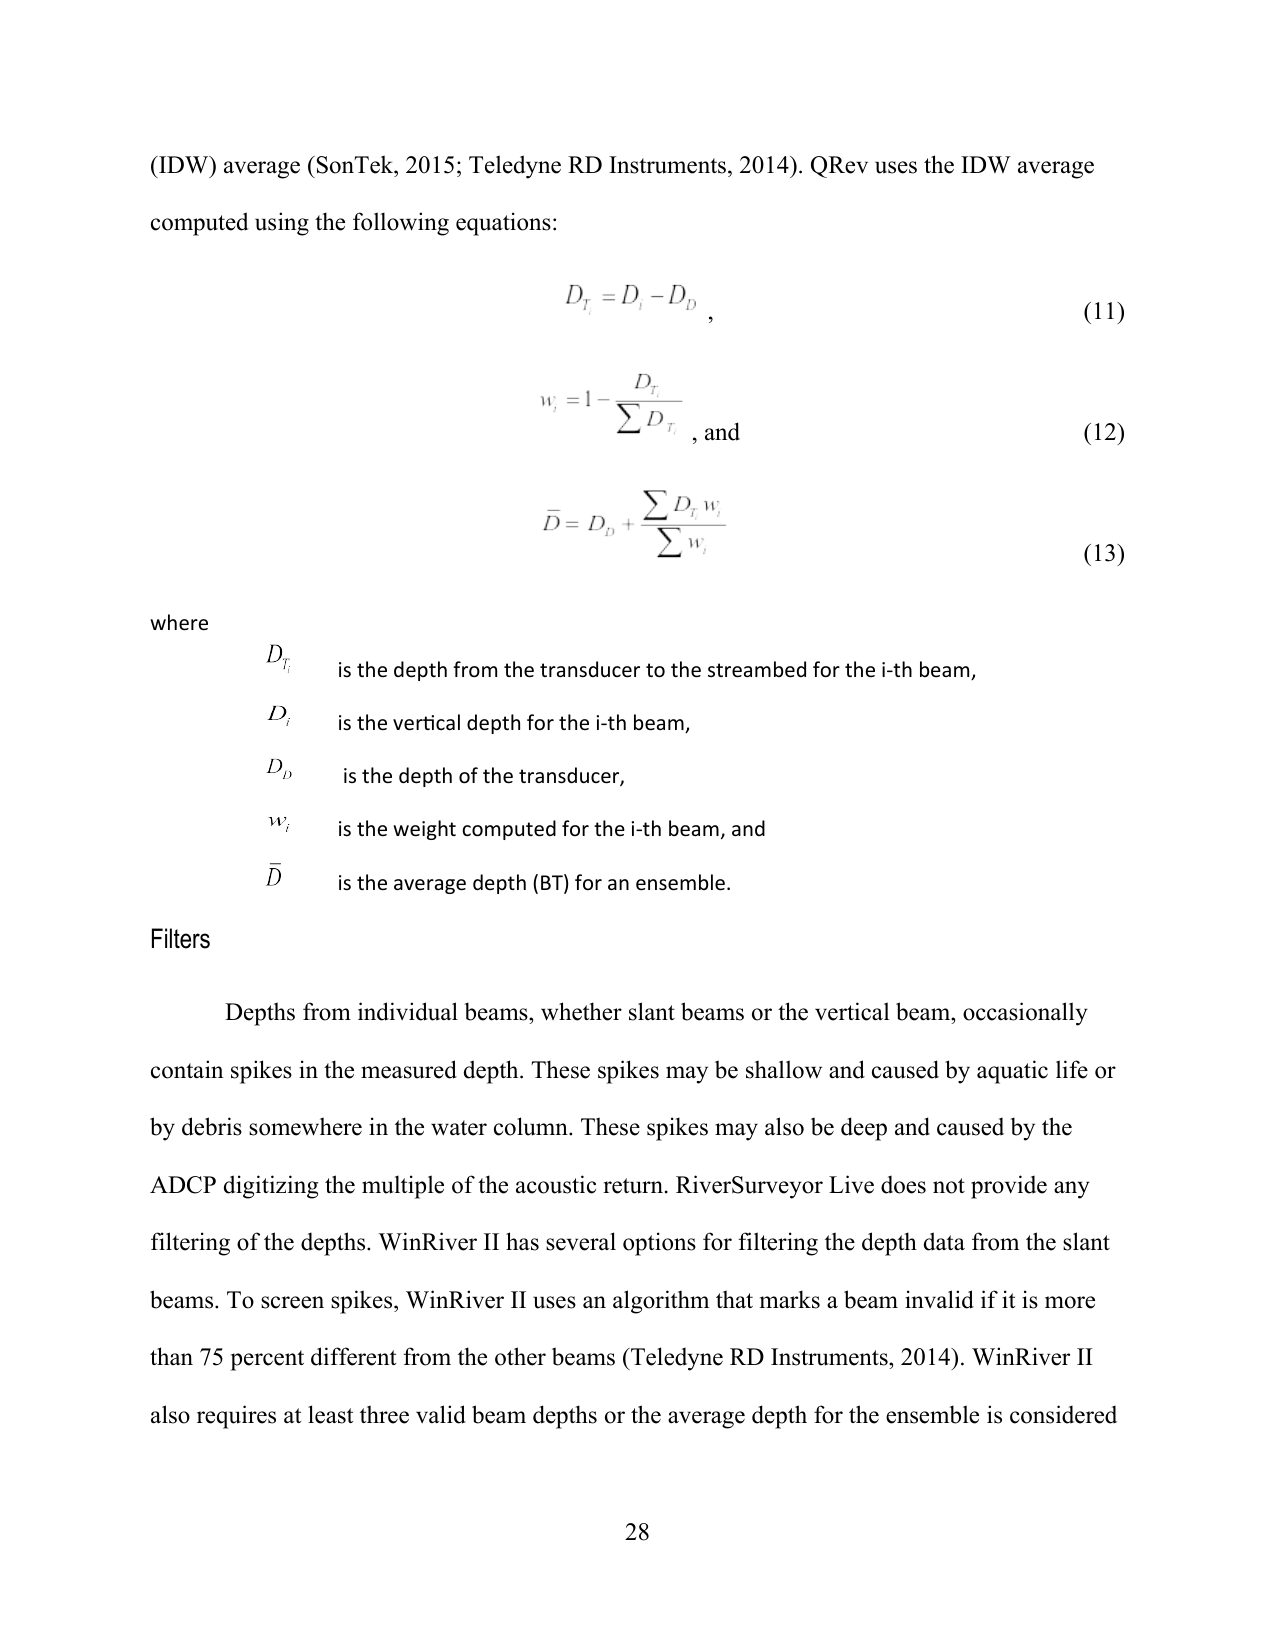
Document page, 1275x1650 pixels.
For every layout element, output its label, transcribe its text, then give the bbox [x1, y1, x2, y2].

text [150, 150, 1125, 236]
text is the vertical depth for the i-th beam, [262, 698, 1125, 737]
text , (11) [150, 277, 1125, 325]
text is the weight computed for the i-th beam, and [262, 804, 1125, 843]
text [150, 997, 1125, 1429]
text , and (12) [150, 366, 1125, 446]
text where [150, 608, 1125, 636]
text is the average depth (BT) for an ensemble. [262, 857, 1125, 896]
text is the depth from the transducer to the streambed for the i-th beam, [262, 636, 1125, 683]
text is the depth of the transducer, [262, 751, 1125, 789]
text (13) [150, 487, 1125, 567]
subtitle Filters [150, 923, 1125, 954]
